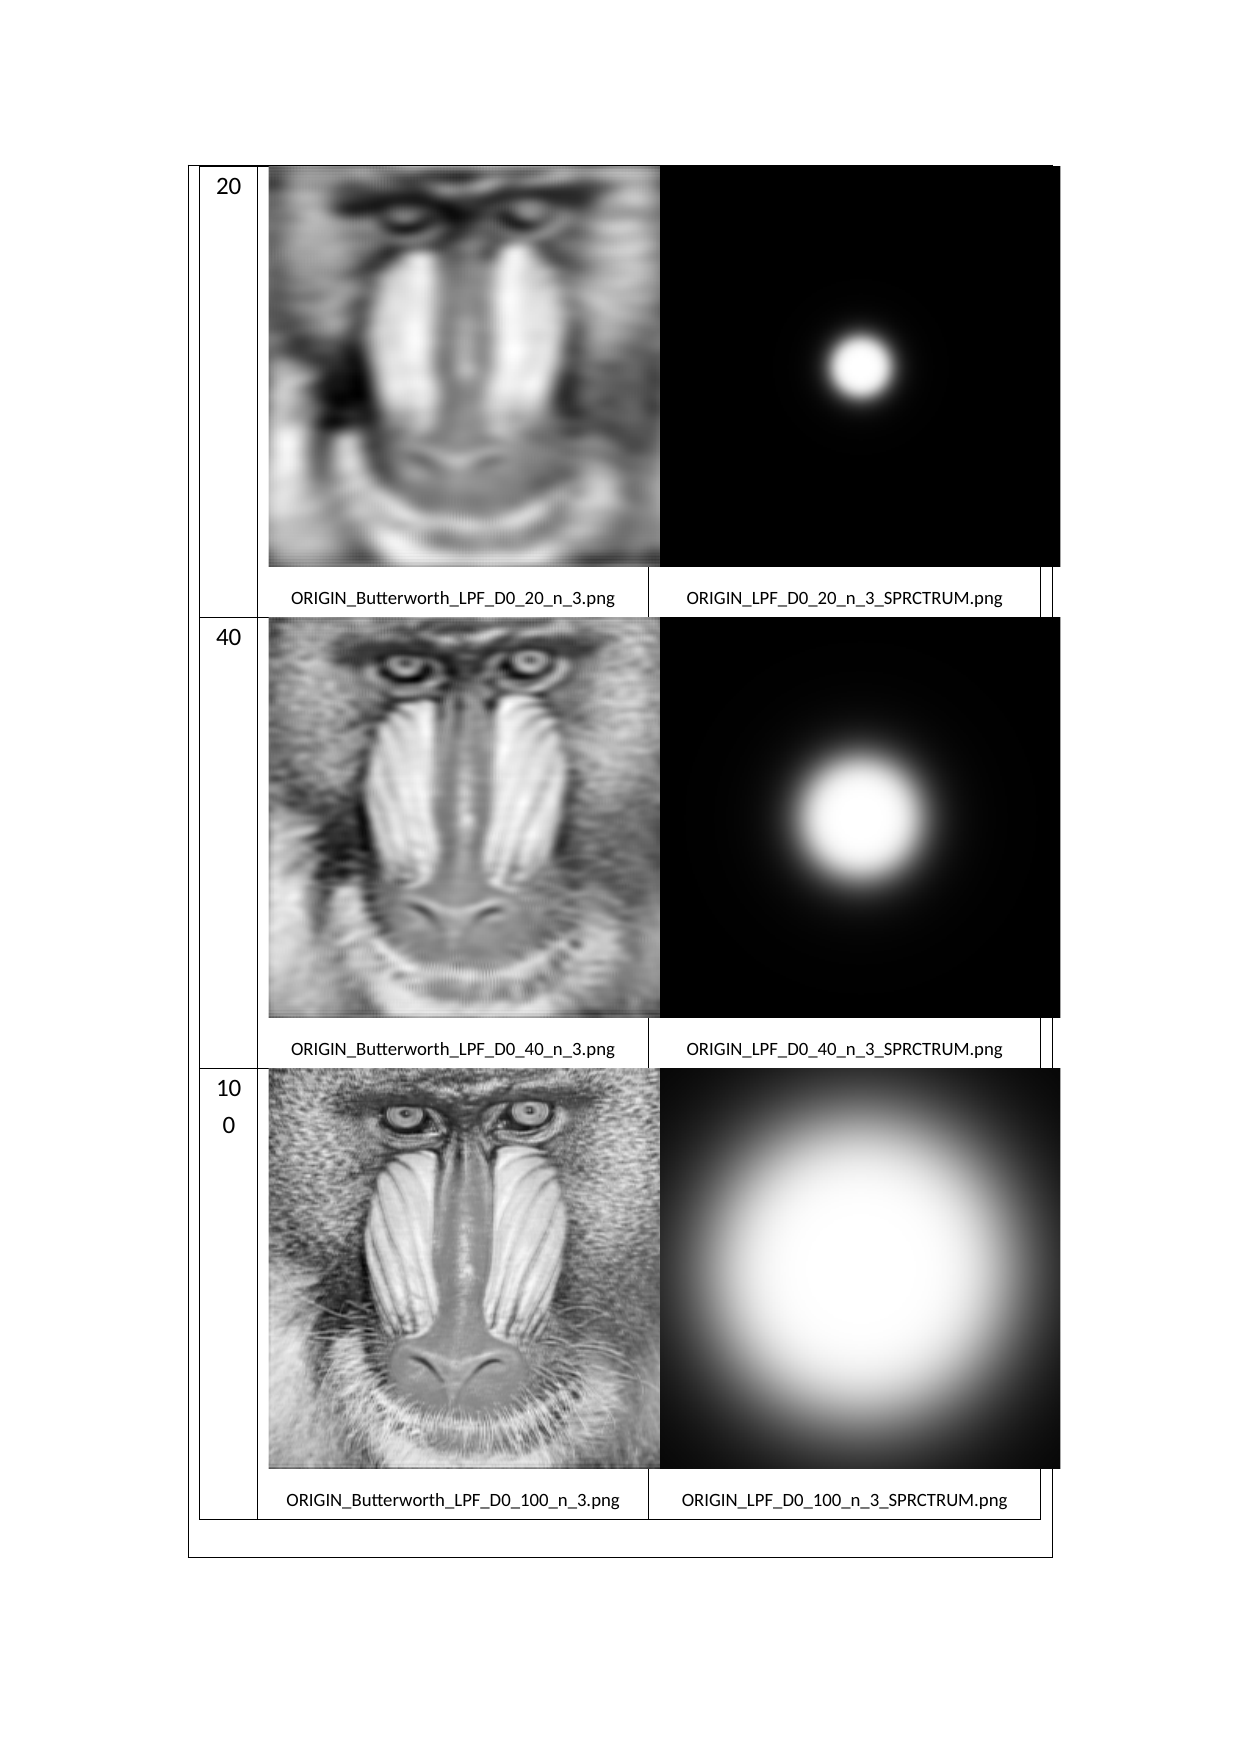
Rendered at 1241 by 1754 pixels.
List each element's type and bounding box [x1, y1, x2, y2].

picture [268, 166, 1061, 567]
table_cell [189, 166, 1052, 1557]
picture [268, 1068, 1061, 1469]
picture [268, 617, 1061, 1018]
